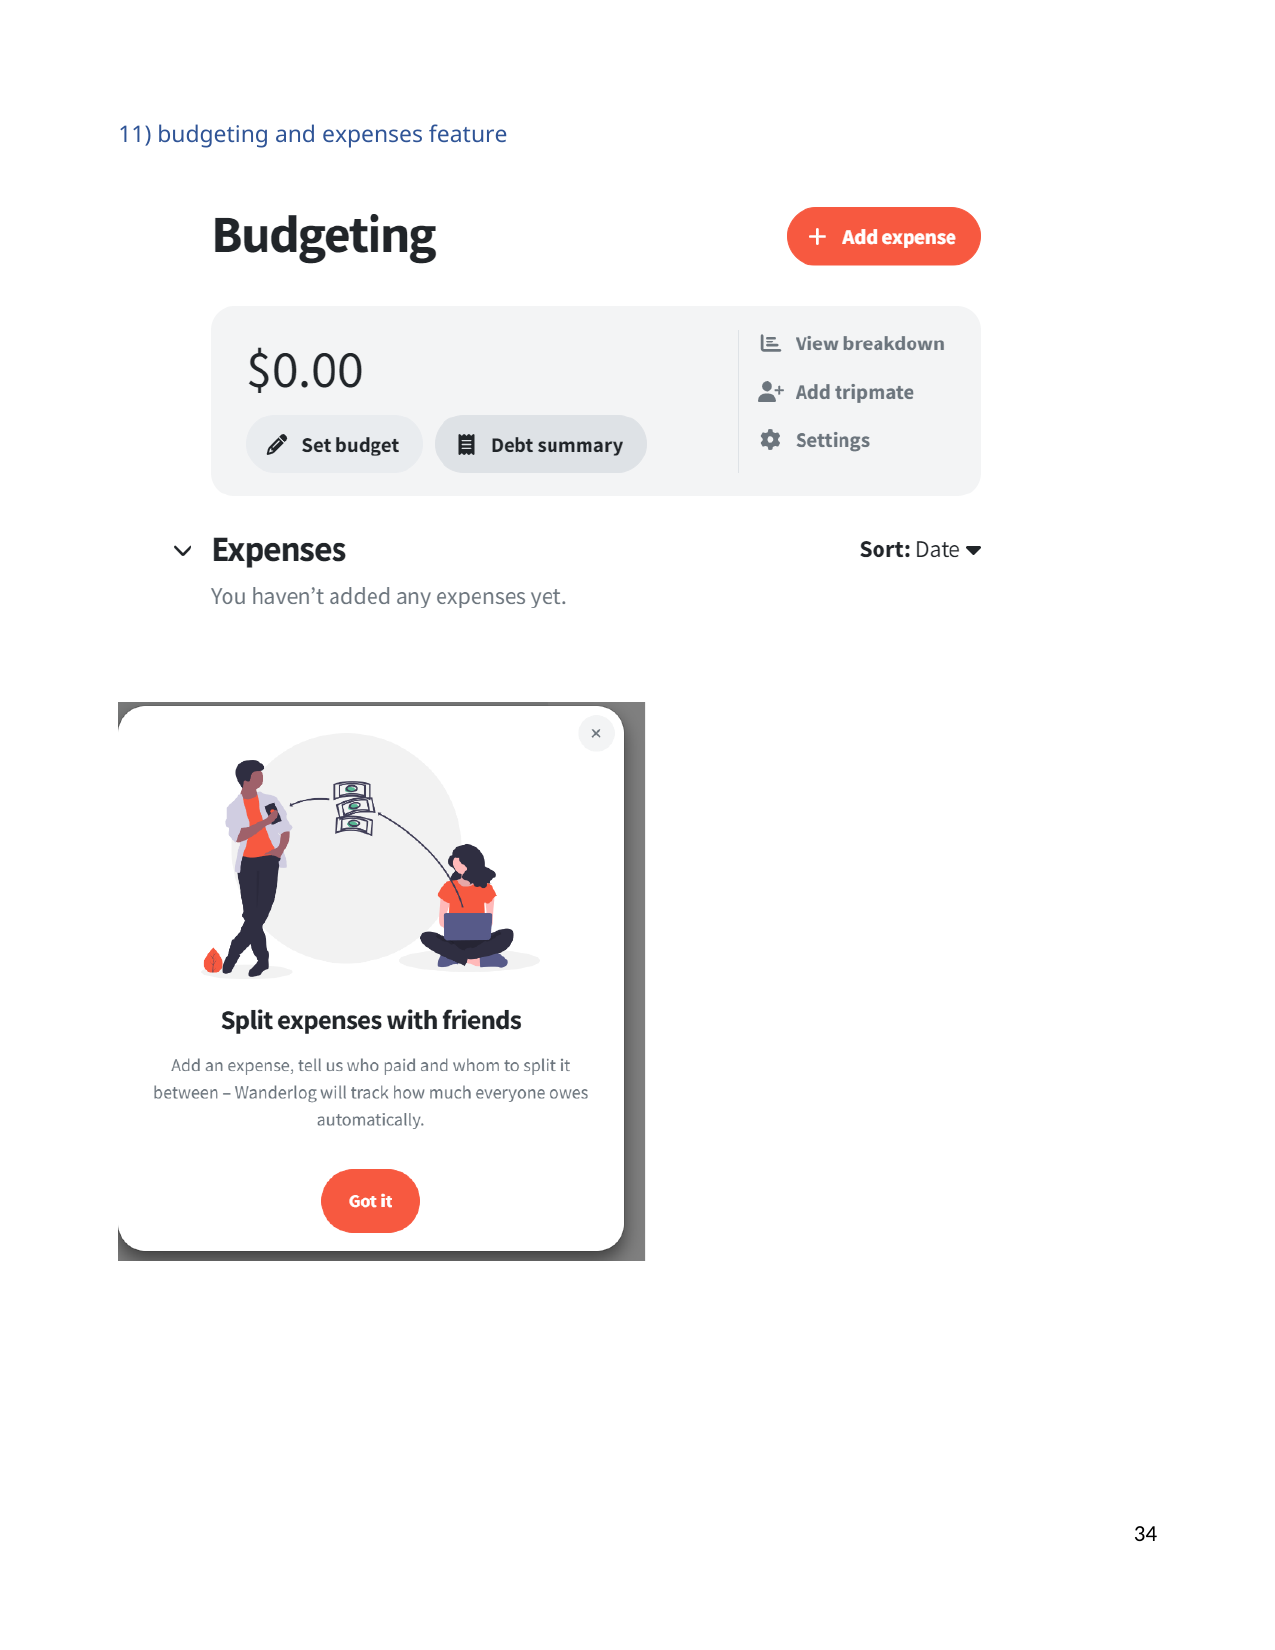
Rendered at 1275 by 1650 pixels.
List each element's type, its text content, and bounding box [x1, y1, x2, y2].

picture [118, 702, 646, 1261]
picture [118, 151, 1094, 684]
subtitle 11) budgeting and expenses feature [118, 118, 1157, 149]
